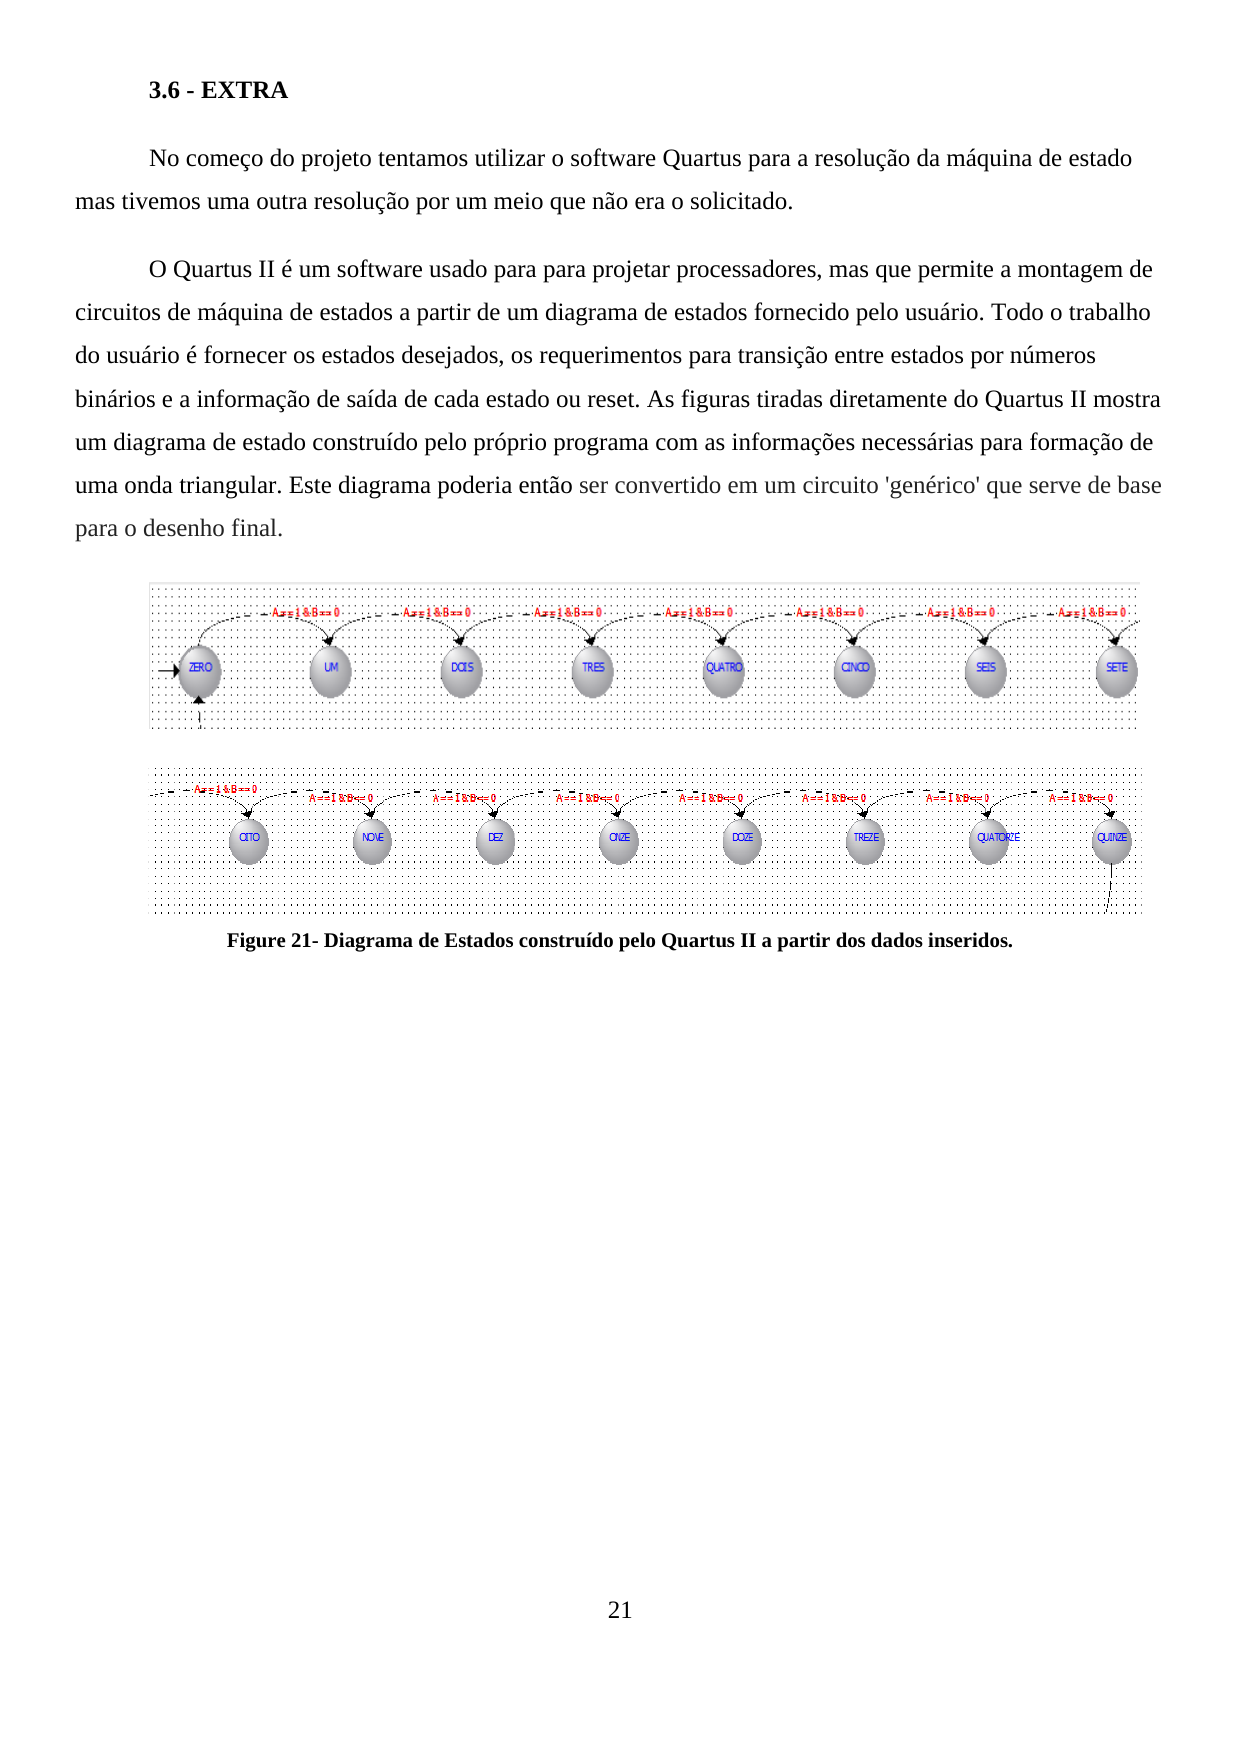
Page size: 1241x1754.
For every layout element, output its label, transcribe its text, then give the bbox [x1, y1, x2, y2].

text Figure 21- Diagrama de Estados construído pelo Quartus II a partir dos dados inseridos. [75, 928, 1165, 952]
text No começo do projeto tentamos utilizar o software Quartus para a resolução da máquina de estado mas tivemos uma outra resolução por um meio que não era o solicitado. [75, 143, 1165, 215]
text O Quartus II é um software usado para para projetar processadores, mas que permite a montagem de circuitos de máquina de estados a partir de um diagrama de estados fornecido pelo usuário. Todo o trabalho do usuário é fornecer os estados desejados, os requerimentos para transição entre estados por números binários e a informação de saída de cada estado ou reset. As figuras tiradas diretamente do Quartus II mostra um diagrama de estado construído pelo próprio programa com as informações necessárias para formação de uma onda triangular. Este diagrama poderia então ser convertido em um circuito 'genérico' que serve de base para o desenho final. [75, 254, 1165, 542]
picture [148, 768, 1142, 914]
text 3.6 - EXTRA [75, 75, 1165, 104]
picture [148, 581, 1140, 729]
